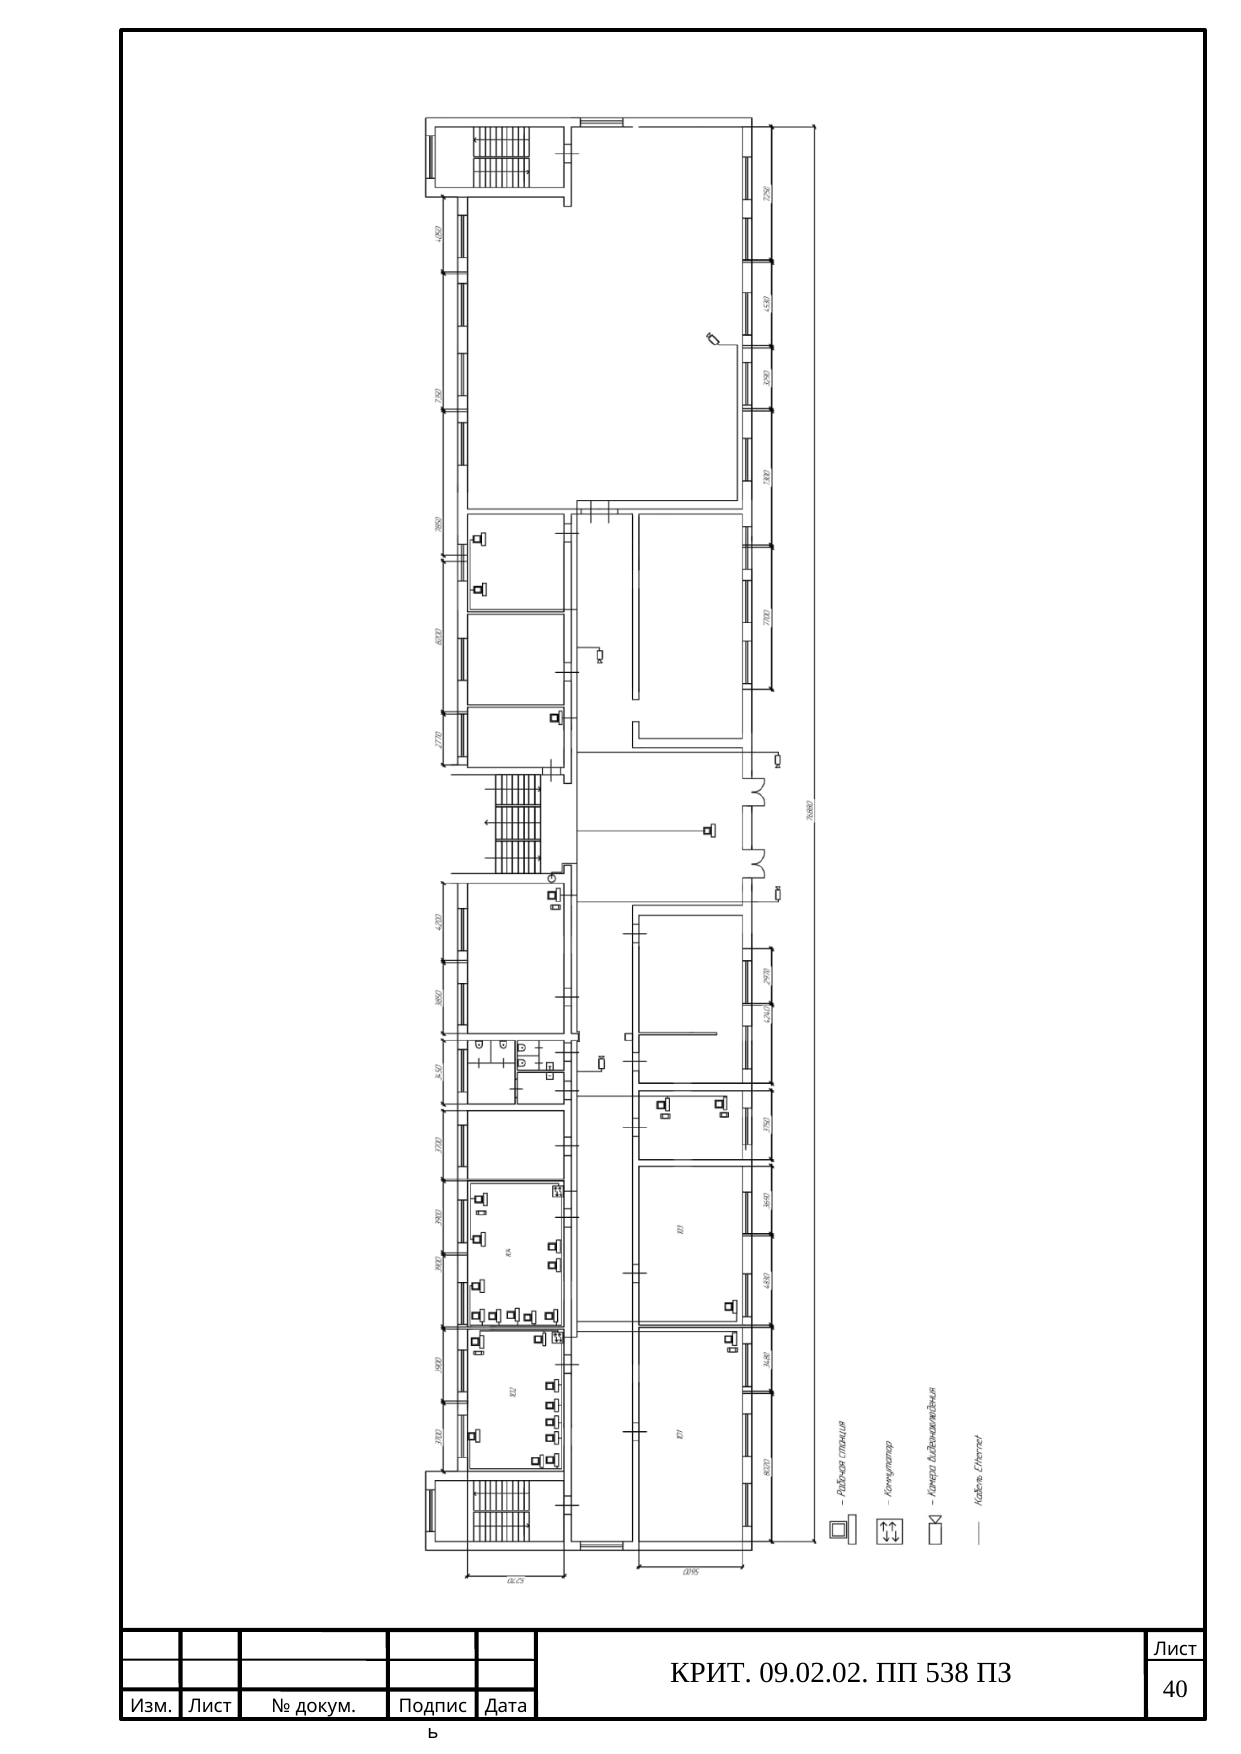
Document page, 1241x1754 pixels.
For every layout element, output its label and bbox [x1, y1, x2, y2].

picture [399, 103, 997, 1596]
